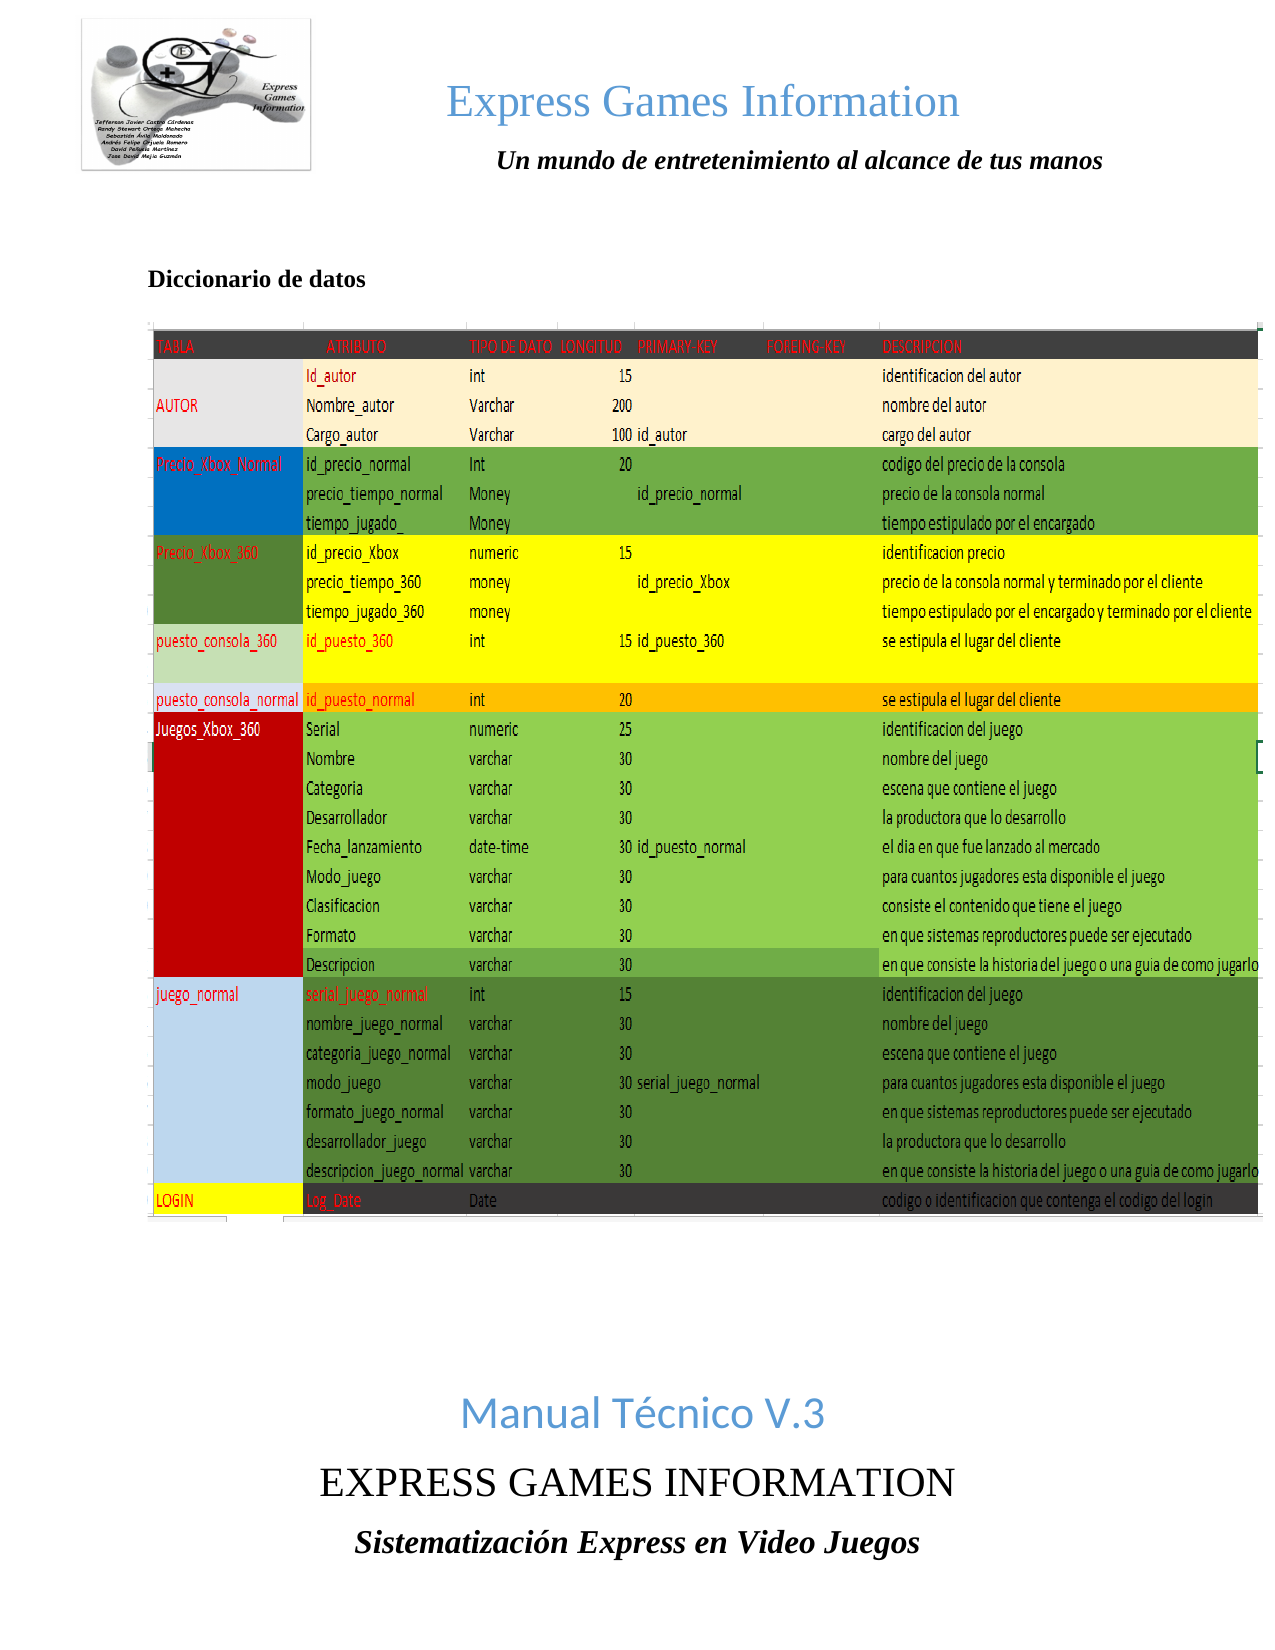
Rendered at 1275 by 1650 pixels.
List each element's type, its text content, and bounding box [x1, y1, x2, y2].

picture [75, 15, 316, 174]
subtitle Diccionario de datos [148, 264, 1127, 293]
picture [147, 322, 1263, 1222]
